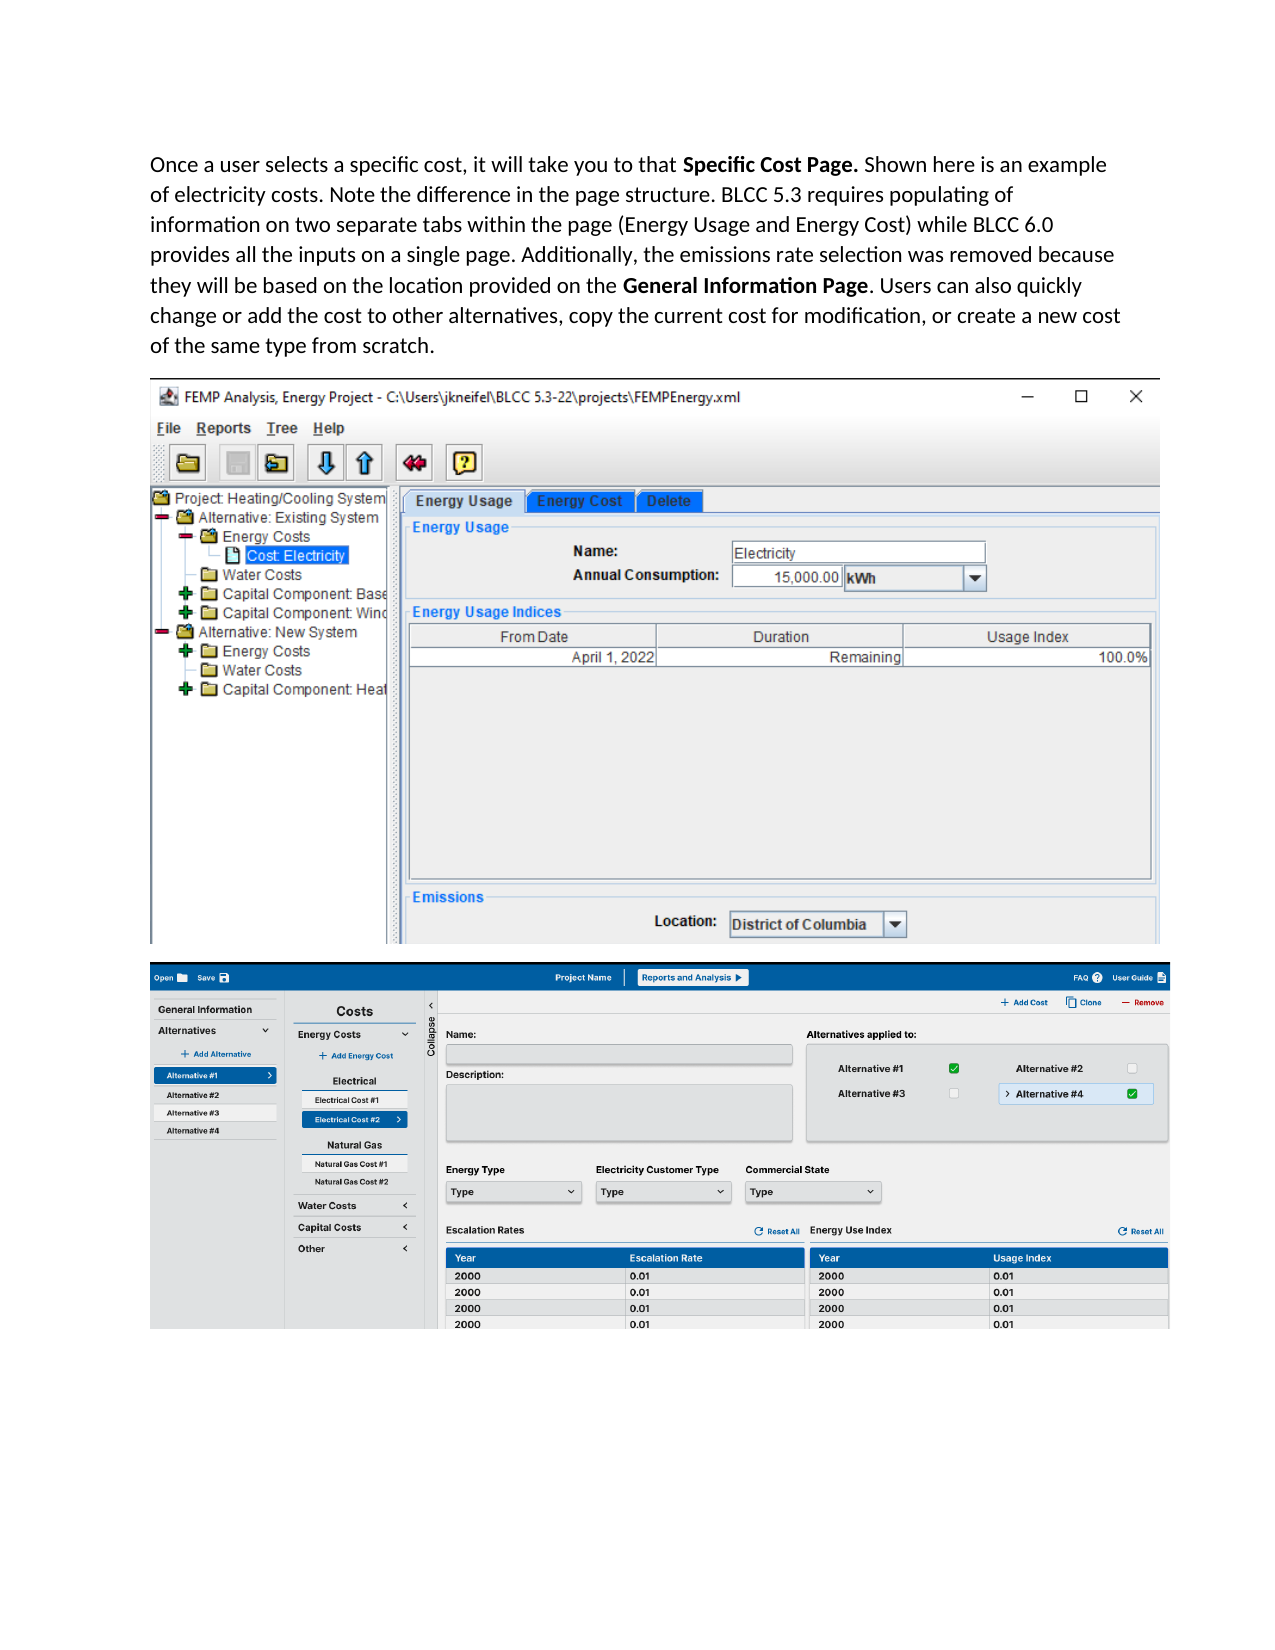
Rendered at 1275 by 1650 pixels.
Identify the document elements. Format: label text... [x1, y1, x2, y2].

picture [150, 962, 1171, 1329]
picture [150, 378, 1160, 944]
text Once a user selects a specific cost, it will take you to that Specific Cost Page. Shown here is an example of electricity costs. Note the difference in the page structure. BLCC 5.3 requires populating of information on two separate tabs within the page (Energy Usage and Energy Cost) while BLCC 6.0 provides all the inputs on a single page. Additionally, the emissions rate selection was removed because they will be based on the location provided on the General Information Page. Users can also quickly change or add the cost to other alternatives, copy the current cost for modification, or create a new cost of the same type from scratch. [150, 150, 1125, 359]
